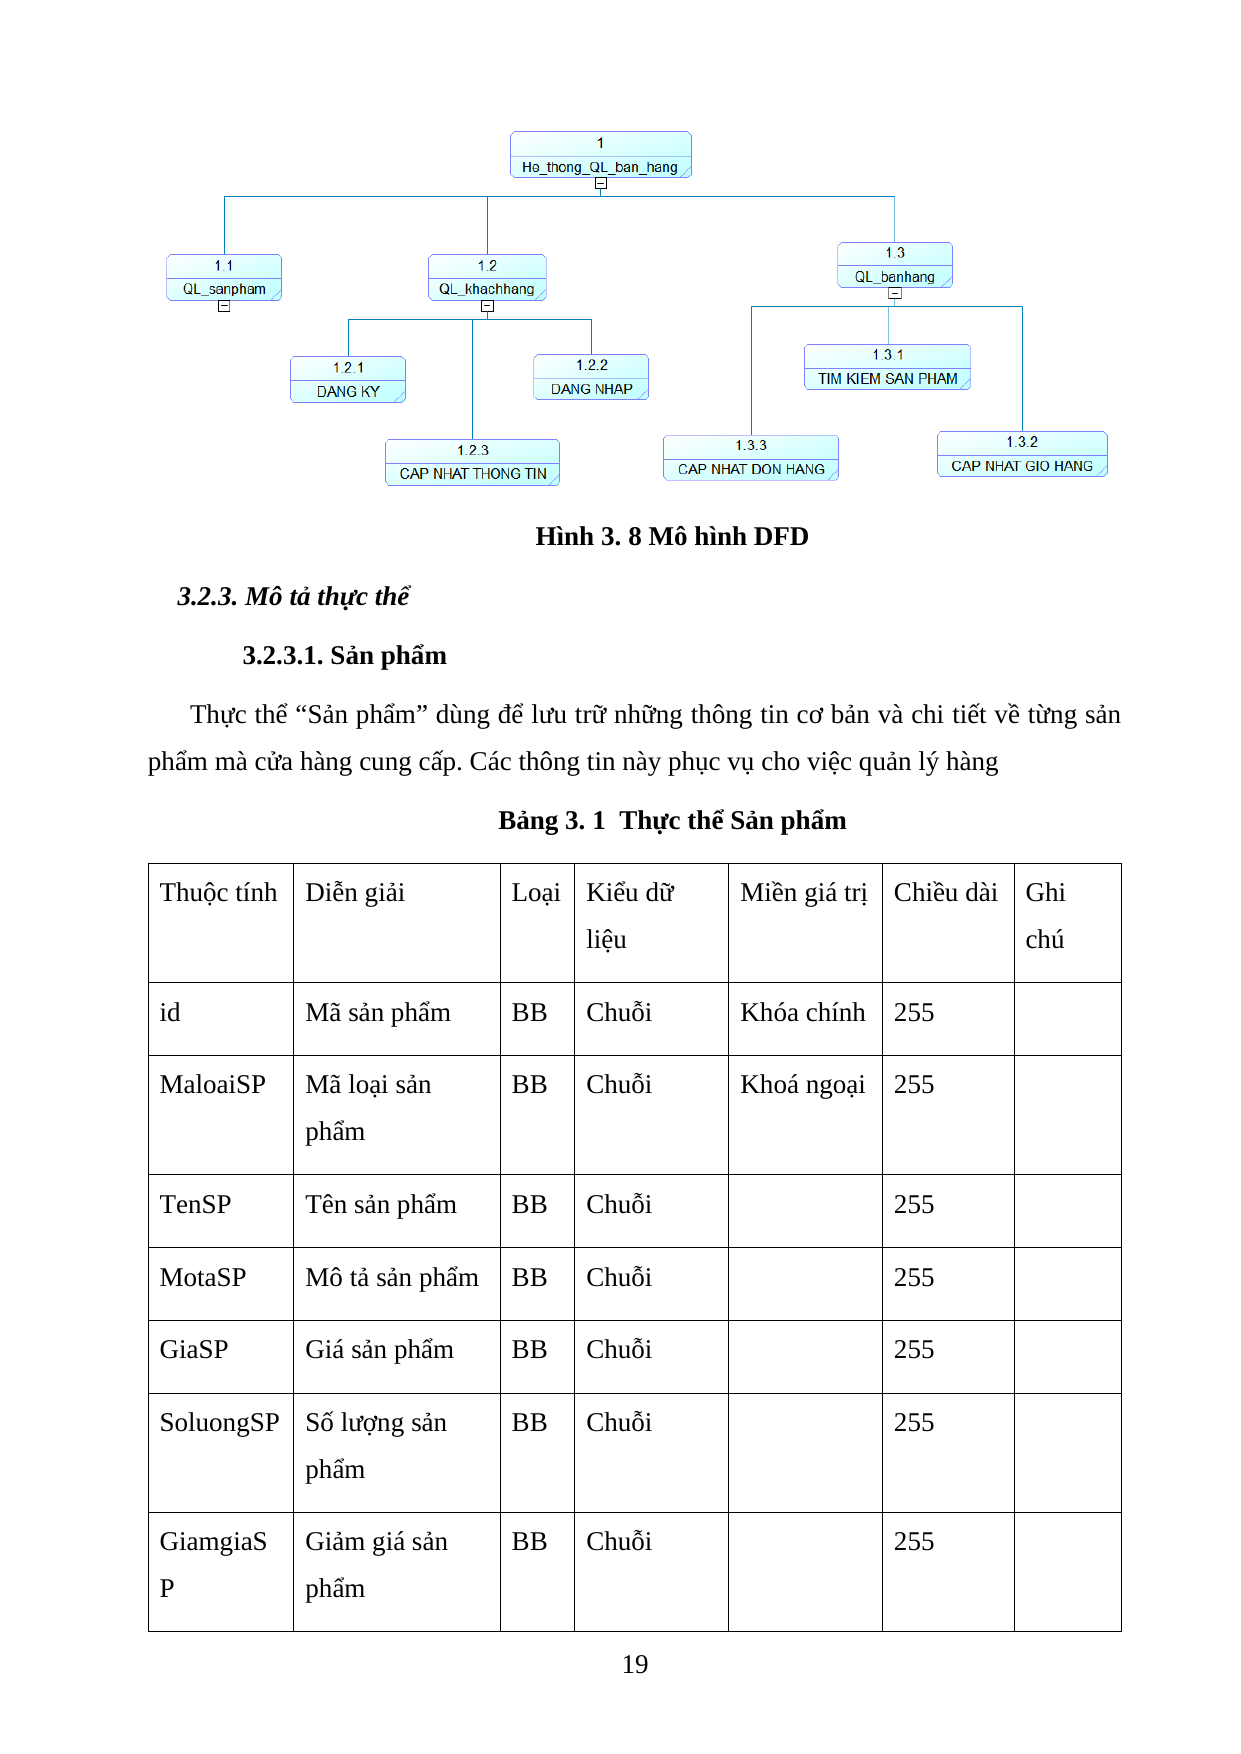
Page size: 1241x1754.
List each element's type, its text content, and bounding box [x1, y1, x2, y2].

table_cell [729, 1321, 882, 1392]
table_cell 255 [883, 983, 1014, 1055]
table_header Miền giá trị [729, 864, 882, 982]
table_cell [729, 1513, 882, 1631]
table_cell [1015, 1175, 1121, 1247]
table_cell GiaSP [149, 1321, 293, 1392]
text Thực thể “Sản phẩm” dùng để lưu trữ những thông tin cơ bản và chi tiết về từng sản phẩm mà cửa hàng cung cấp. Các thông tin này phục vụ cho việc quản lý hàng [148, 698, 1122, 776]
table_cell SoluongSP [149, 1394, 293, 1512]
table_header Loại [501, 864, 574, 982]
table_cell BB [501, 1394, 574, 1512]
table_cell 255 [883, 1321, 1014, 1392]
table_cell BB [501, 1248, 574, 1320]
picture [147, 118, 1123, 493]
table_cell Chuỗi [575, 1248, 728, 1320]
table_header Ghi chú [1015, 864, 1121, 982]
table_cell 255 [883, 1394, 1014, 1512]
table_cell id [149, 983, 293, 1055]
table_cell MotaSP [149, 1248, 293, 1320]
subtitle 3.2.3.1. Sản phẩm [242, 639, 1122, 670]
table_cell [1015, 1056, 1121, 1174]
table_cell 255 [883, 1513, 1014, 1631]
table_cell [729, 1394, 882, 1512]
table_header Kiểu dữ liệu [575, 864, 728, 982]
table_cell Chuỗi [575, 1394, 728, 1512]
table_header Chiều dài [883, 864, 1014, 982]
table_cell MaloaiSP [149, 1056, 293, 1174]
table_cell Tên sản phẩm [294, 1175, 500, 1247]
table_cell Mô tả sản phẩm [294, 1248, 500, 1320]
table_cell BB [501, 1513, 574, 1631]
table_cell Chuỗi [575, 1056, 728, 1174]
table_header Thuộc tính [149, 864, 293, 982]
table_cell 255 [883, 1248, 1014, 1320]
table_cell Số lượng sản phẩm [294, 1394, 500, 1512]
table_cell BB [501, 1056, 574, 1174]
table_cell [1015, 1321, 1121, 1392]
table_header Diễn giải [294, 864, 500, 982]
table_cell Khoá ngoại [729, 1056, 882, 1174]
table_cell BB [501, 1321, 574, 1392]
table_cell [1015, 1513, 1121, 1631]
table_cell 255 [883, 1056, 1014, 1174]
table_cell [1015, 1248, 1121, 1320]
table_cell Chuỗi [575, 1321, 728, 1392]
table_cell [1015, 983, 1121, 1055]
table_cell Mã loại sản phẩm [294, 1056, 500, 1174]
table_cell GiamgiaSP [149, 1513, 293, 1631]
table_cell Chuỗi [575, 983, 728, 1055]
table_cell Giá sản phẩm [294, 1321, 500, 1392]
table_cell BB [501, 983, 574, 1055]
table_cell [1015, 1394, 1121, 1512]
subtitle Mô tả thực thể [177, 579, 1122, 611]
table_cell Mã sản phẩm [294, 983, 500, 1055]
table_cell [729, 1248, 882, 1320]
table_cell Chuỗi [575, 1175, 728, 1247]
table_cell BB [501, 1175, 574, 1247]
table_cell Khóa chính [729, 983, 882, 1055]
table_cell TenSP [149, 1175, 293, 1247]
table_cell [729, 1175, 882, 1247]
table_cell Giảm giá sản phẩm [294, 1513, 500, 1631]
table_cell 255 [883, 1175, 1014, 1247]
text Hình 3. 8 Mô hình DFD [148, 520, 1122, 552]
table_cell Chuỗi [575, 1513, 728, 1631]
text Bảng 3. 1 Thực thể Sản phẩm [148, 804, 1122, 835]
